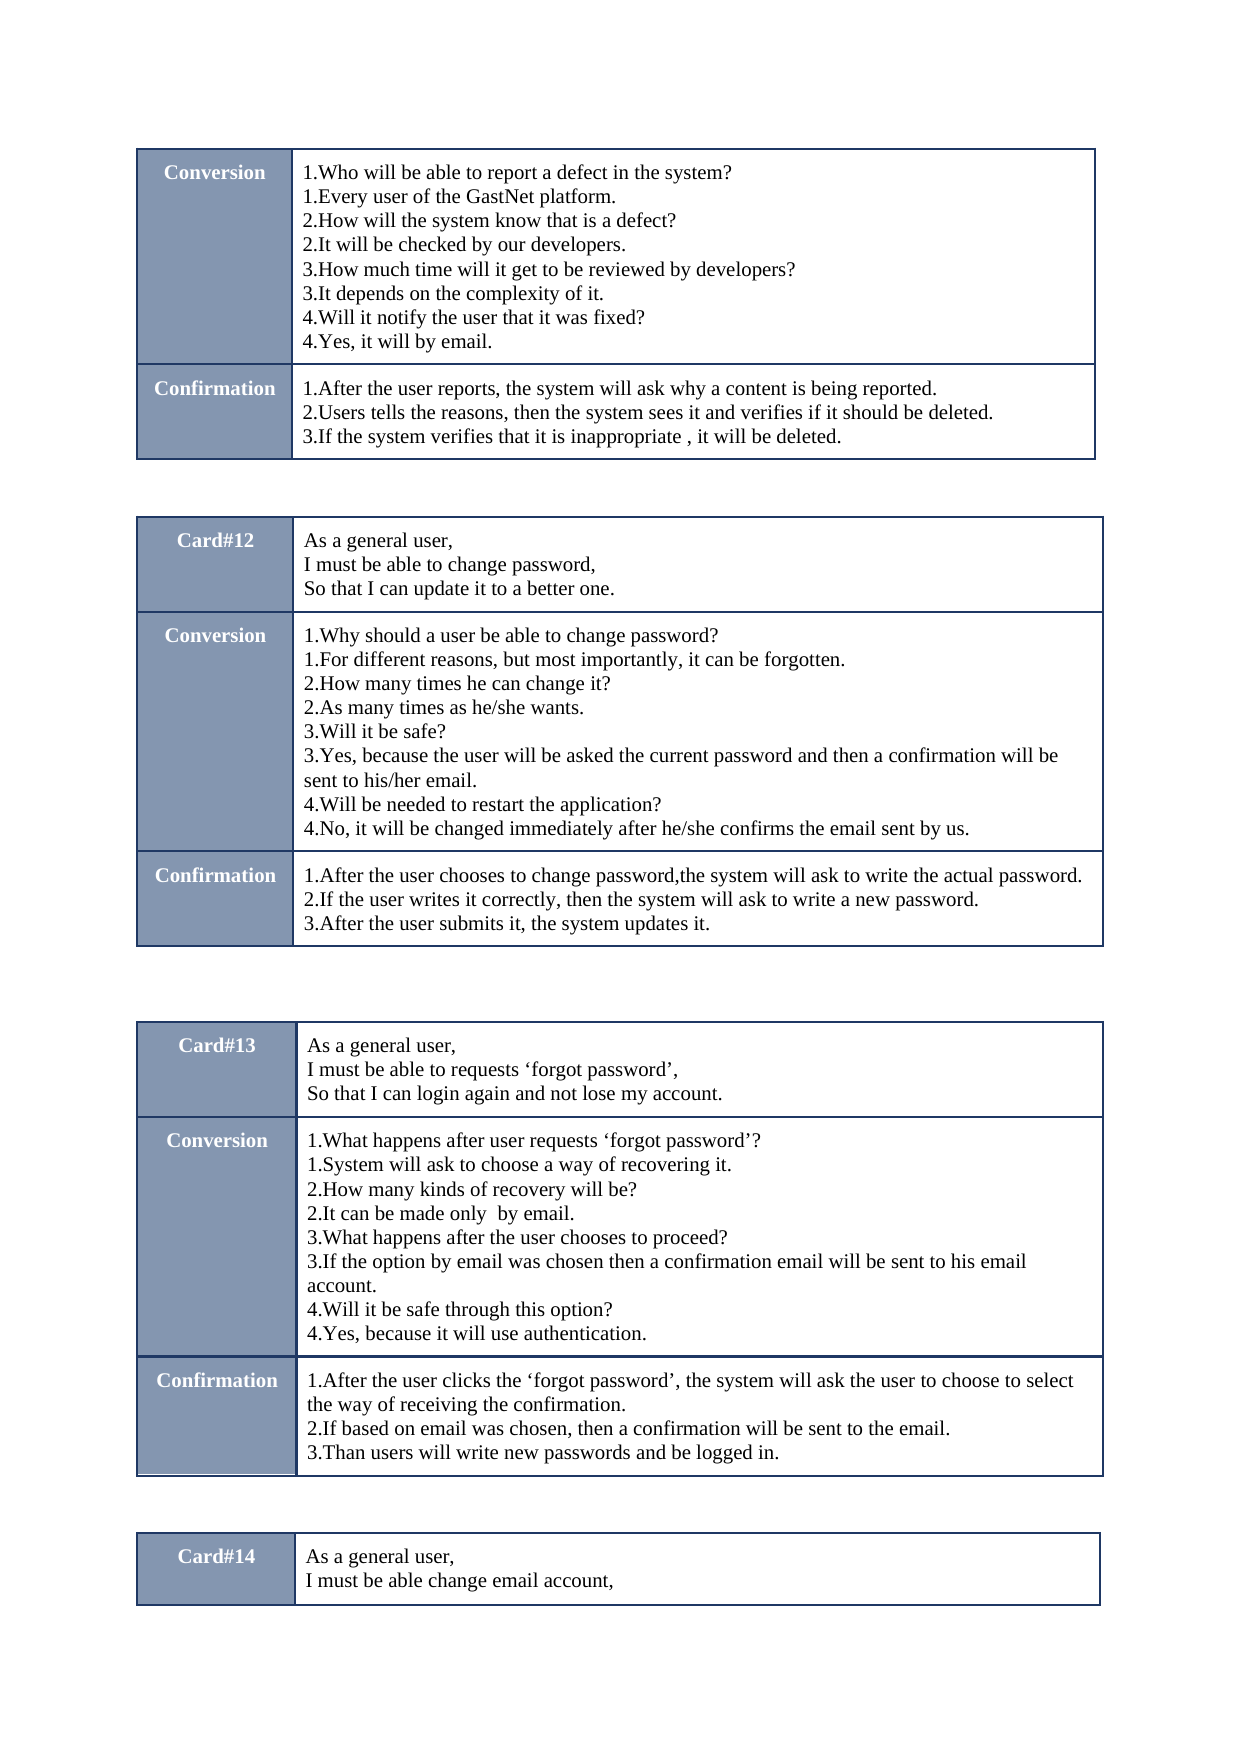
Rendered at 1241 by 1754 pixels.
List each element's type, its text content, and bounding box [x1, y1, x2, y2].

table_cell Confirmation [138, 852, 292, 945]
table_header Card#13 [138, 1023, 295, 1116]
table_cell Confirmation [138, 365, 291, 458]
table_header As a general user, I must be able to change password, So that I can update it to a better one. [294, 518, 1102, 611]
table_cell Confirmation [138, 1358, 295, 1474]
table_cell Conversion [138, 150, 291, 363]
table_cell Conversion [138, 1118, 295, 1355]
table_cell 1.Why should a user be able to change password? 1.For different reasons, but most importantly, it can be forgotten. 2.How many times he can change it? 2.As many times as he/she wants. 3.Will it be safe? 3.Yes, because the user will be asked the current password and then a confirmation will be sent to his/her email. 4.Will be needed to restart the application? 4.No, it will be changed immediately after he/she confirms the email sent by us. [294, 613, 1102, 850]
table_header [296, 1534, 1099, 1604]
table_cell 1.After the user clicks the ‘forgot password’, the system will ask the user to choose to select the way of receiving the confirmation. 2.If based on email was chosen, then a confirmation will be sent to the email. 3.Than users will write new passwords and be logged in. [298, 1358, 1102, 1474]
table_cell 1.What happens after user requests ‘forgot password’? 1.System will ask to choose a way of recovering it. 2.How many kinds of recovery will be? 2.It can be made only by email. 3.What happens after the user chooses to proceed? 3.If the option by email was chosen then a confirmation email will be sent to his email account. 4.Will it be safe through this option? 4.Yes, because it will use authentication. [298, 1118, 1102, 1355]
table_header Card#14 [138, 1534, 294, 1604]
table_cell 1.After the user chooses to change password,the system will ask to write the actual password. 2.If the user writes it correctly, then the system will ask to write a new password. 3.After the user submits it, the system updates it. [294, 852, 1102, 945]
table_cell 1.After the user reports, the system will ask why a content is being reported. 2.Users tells the reasons, then the system sees it and verifies if it should be deleted. 3.If the system verifies that it is inappropriate , it will be deleted. [293, 365, 1094, 458]
table_header As a general user, I must be able to requests ‘forgot password’, So that I can login again and not lose my account. [298, 1023, 1102, 1116]
table_header Card#12 [138, 518, 292, 611]
table_cell Conversion [138, 613, 292, 850]
table_cell 1.Who will be able to report a defect in the system? 1.Every user of the GastNet platform. 2.How will the system know that is a defect? 2.It will be checked by our developers. 3.How much time will it get to be reviewed by developers? 3.It depends on the complexity of it. 4.Will it notify the user that it was fixed? 4.Yes, it will by email. [293, 150, 1094, 363]
